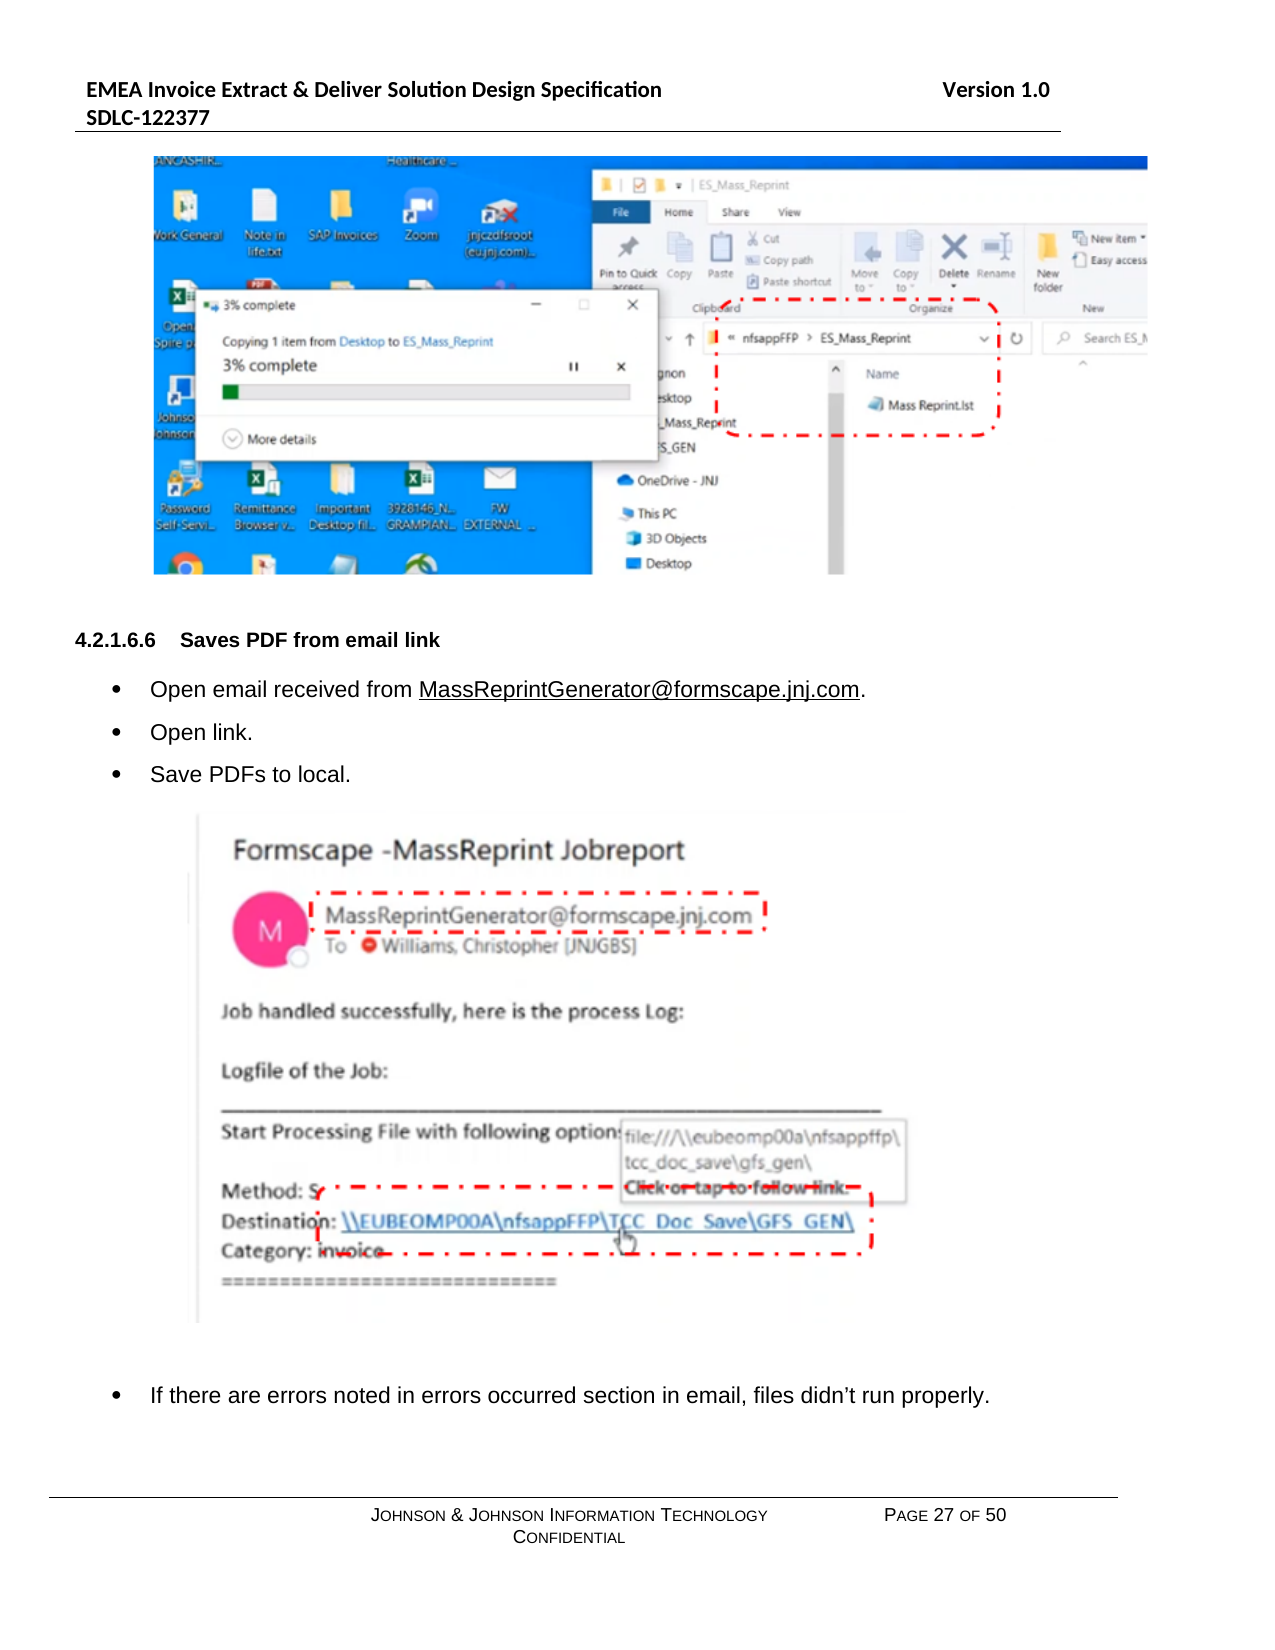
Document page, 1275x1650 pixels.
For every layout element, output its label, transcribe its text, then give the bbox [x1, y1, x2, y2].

picture [187, 803, 946, 1323]
list Open email received from MassReprintGenerator@formscape.jnj.com. [112, 676, 1200, 702]
picture [150, 156, 1149, 576]
list Open link. [112, 718, 1200, 745]
subtitle Saves PDF from email link [75, 627, 1200, 651]
list If there are errors noted in errors occurred section in email, files didn’t run properly. [112, 1382, 1200, 1408]
list Save PDFs to local. [112, 761, 1200, 788]
